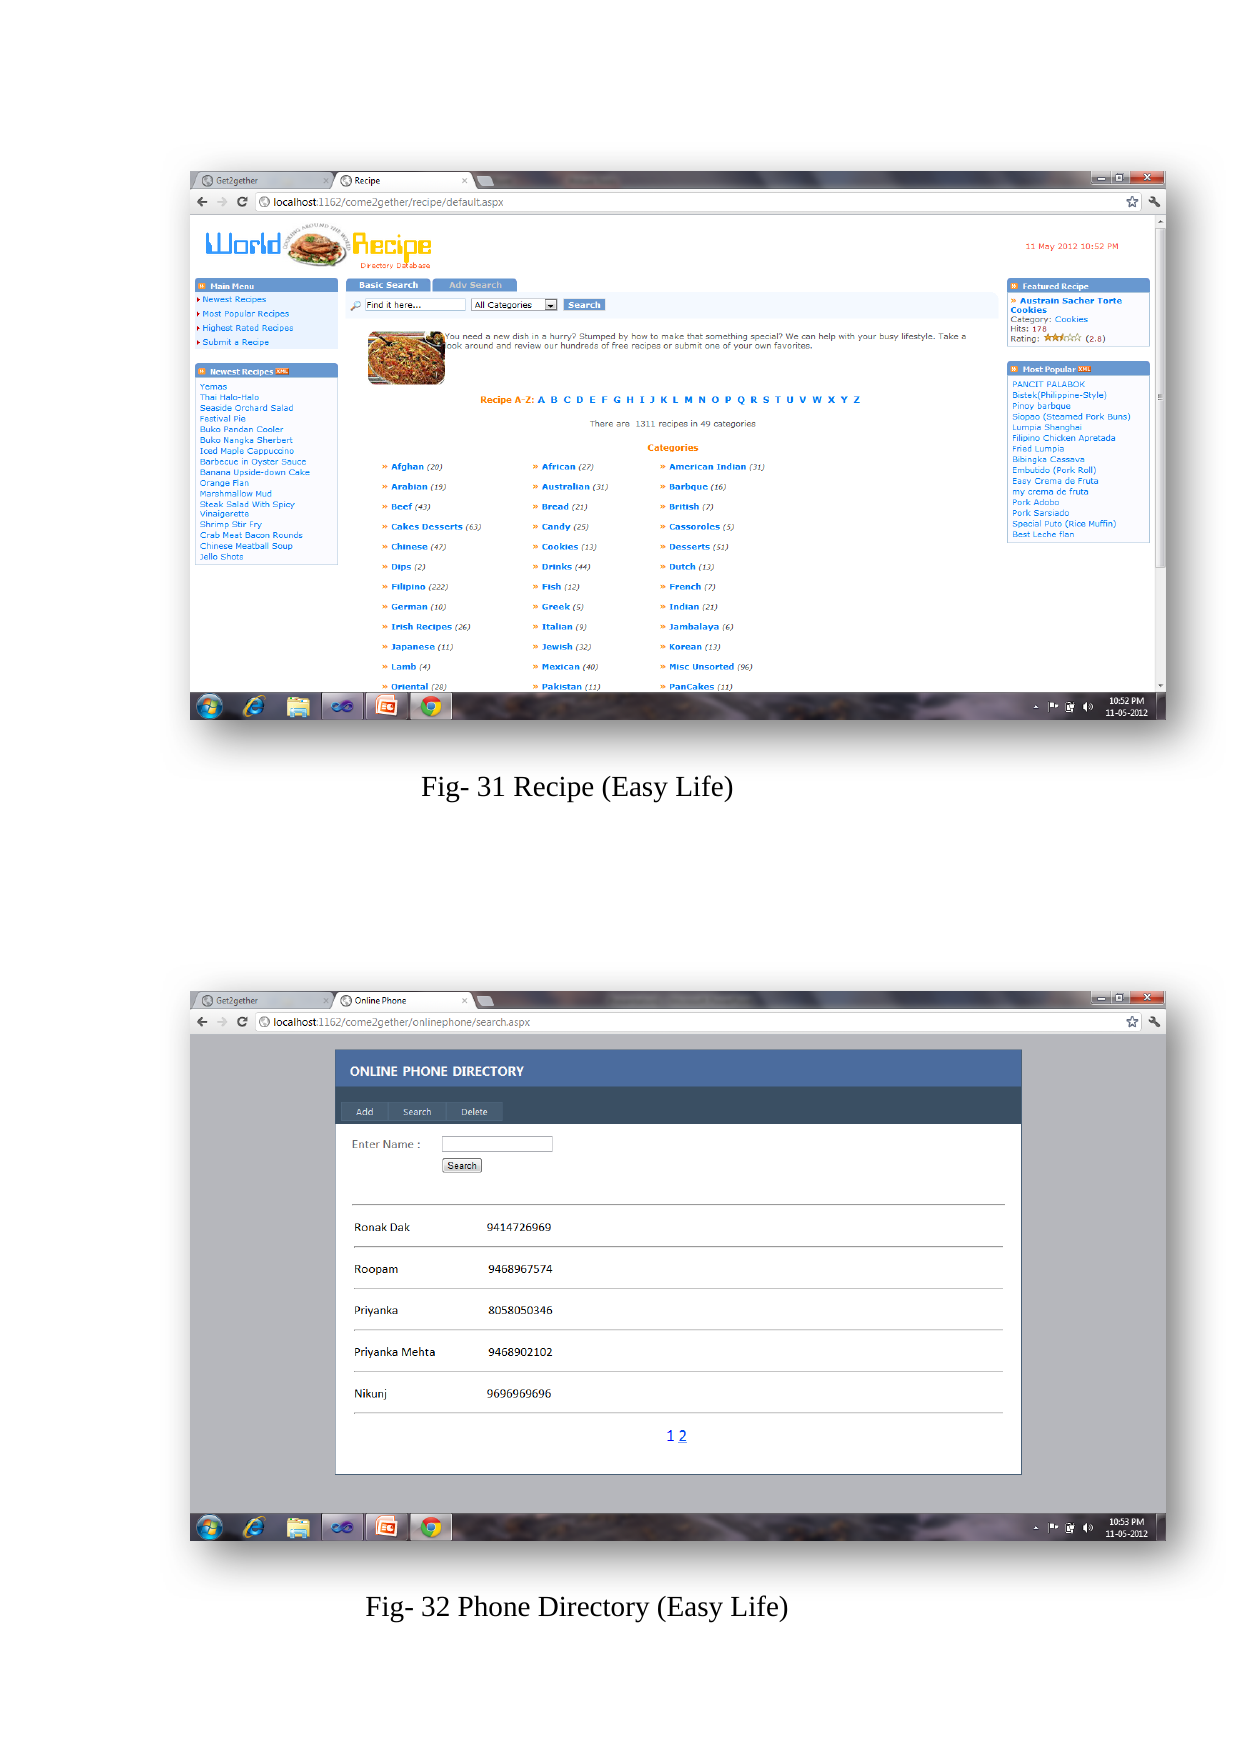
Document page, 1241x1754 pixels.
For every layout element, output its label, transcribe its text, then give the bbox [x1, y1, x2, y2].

text Fig- 32 Phone Directory (Easy Life) [0, 1589, 1154, 1622]
picture [190, 991, 1166, 1541]
picture [190, 171, 1166, 720]
text Fig- 31 Recipe (Easy Life) [0, 769, 1154, 802]
